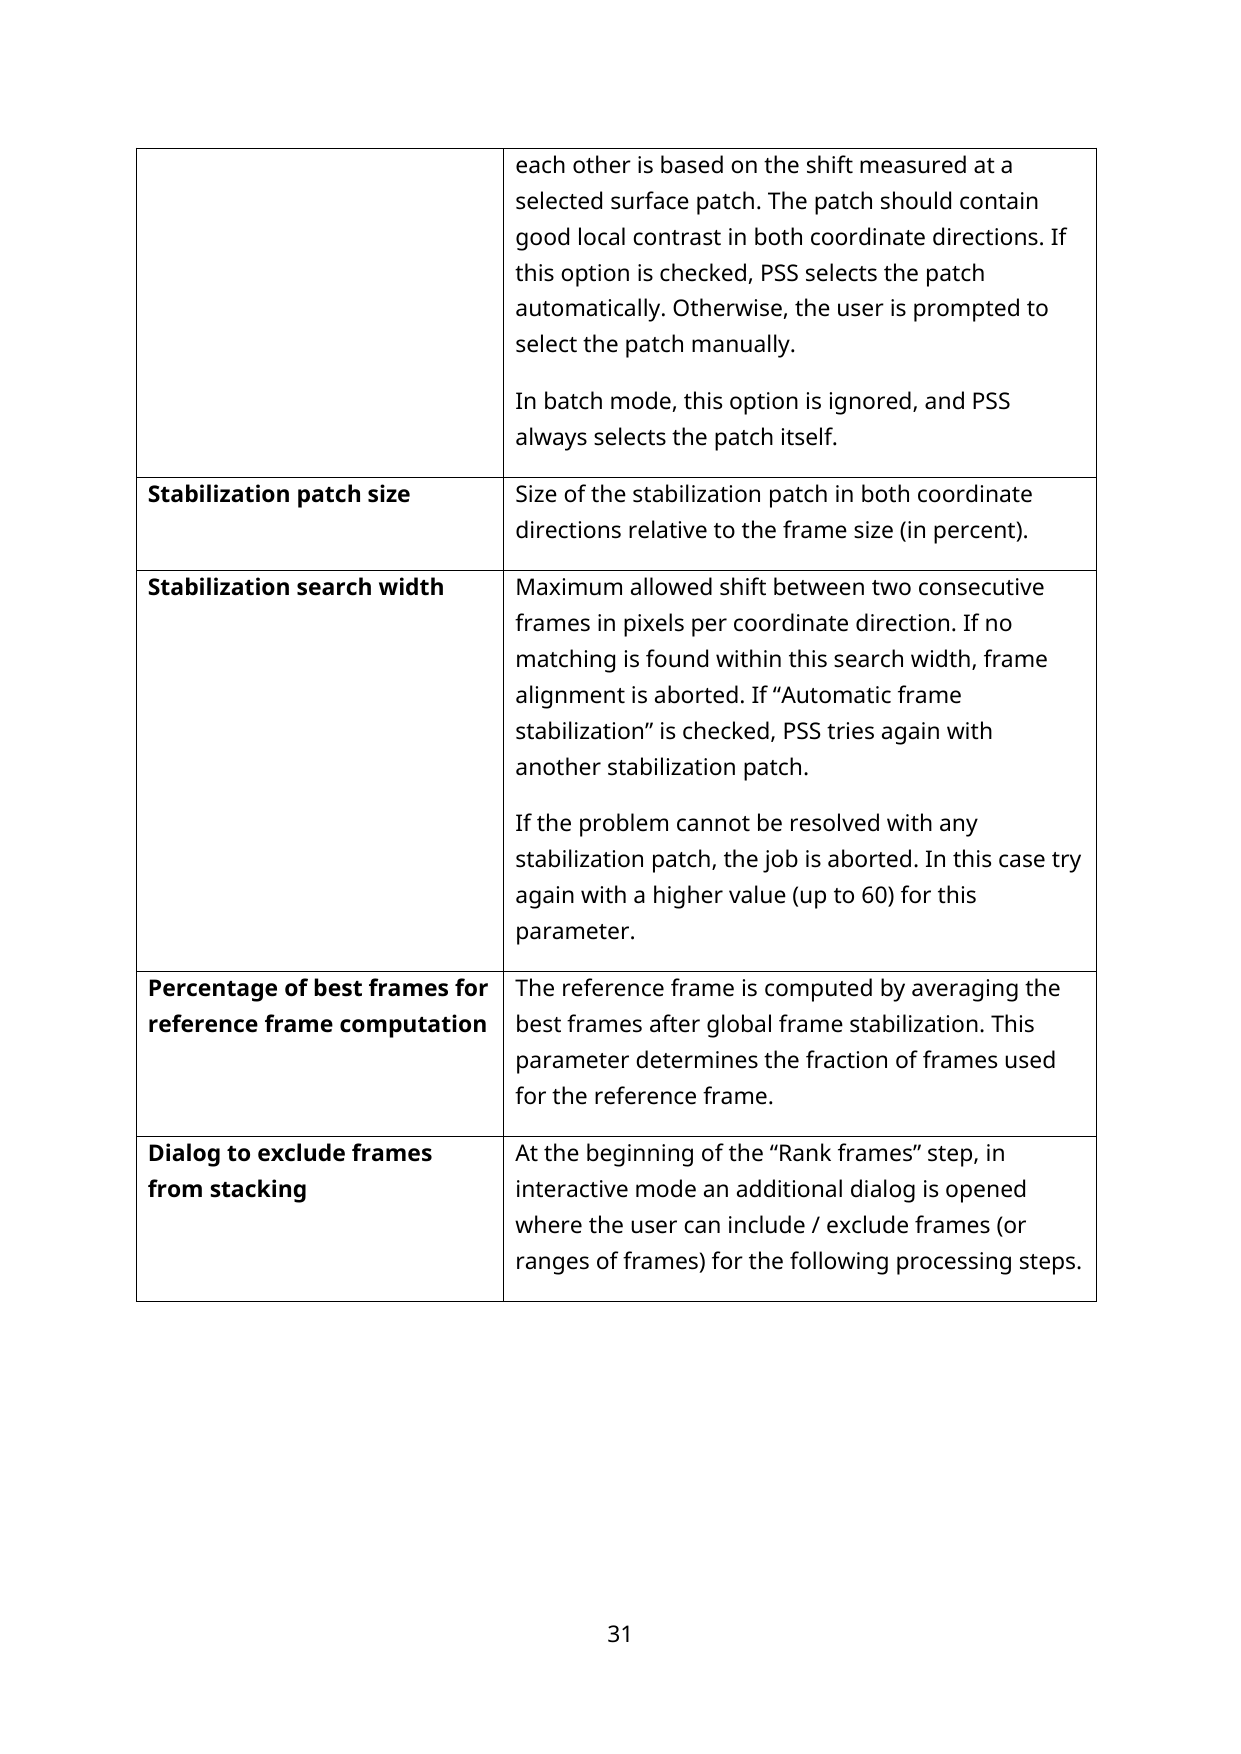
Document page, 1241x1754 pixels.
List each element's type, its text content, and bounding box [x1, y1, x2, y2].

table_cell Size of the stabilization patch in both coordinate directions relative to the frame size (in percent). [504, 478, 1096, 570]
table_cell Percentage of best frames for reference frame computation [137, 972, 503, 1136]
table_cell The reference frame is computed by averaging the best frames after global frame stabilization. This parameter determines the fraction of frames used for the reference frame. [504, 972, 1096, 1136]
table_cell Stabilization patch size [137, 478, 503, 570]
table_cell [137, 149, 503, 477]
table_cell Stabilization search width [137, 571, 503, 971]
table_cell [504, 149, 1096, 477]
table_cell Dialog to exclude frames from stacking [137, 1137, 503, 1301]
table_cell At the beginning of the “Rank frames” step, in interactive mode an additional dialog is opened where the user can include / exclude frames (or ranges of frames) for the following processing steps. [504, 1137, 1096, 1301]
table_cell Maximum allowed shift between two consecutive frames in pixels per coordinate direction. If no matching is found within this search width, frame alignment is aborted. If “Automatic frame stabilization” is checked, PSS tries again with another stabilization patch. If the problem cannot be resolved with any stabilization patch, the job is aborted. In this case try again with a higher value (up to 60) for this parameter. [504, 571, 1096, 971]
